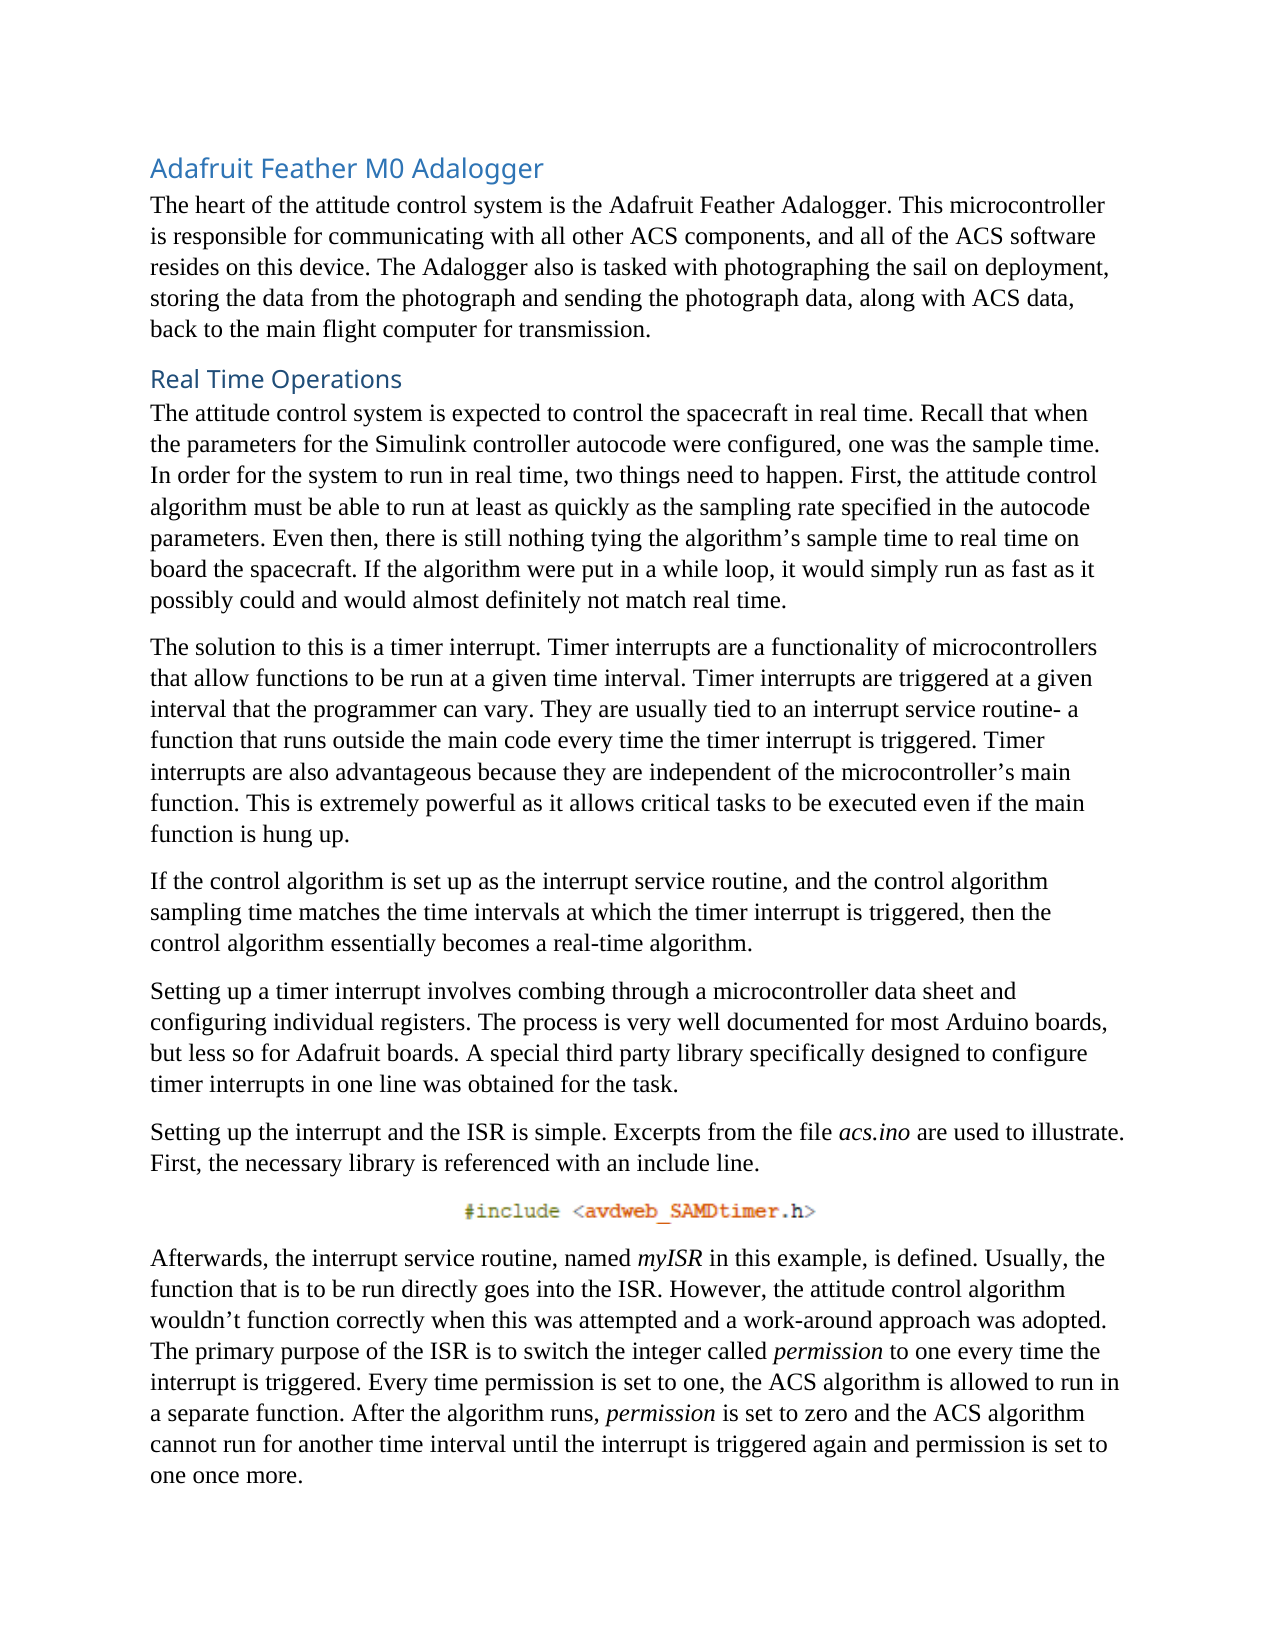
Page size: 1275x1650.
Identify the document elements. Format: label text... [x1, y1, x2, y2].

text The attitude control system is expected to control the spacecraft in real time. Recall that when the parameters for the Simulink controller autocode were configured, one was the sample time. In order for the system to run in real time, two things need to happen. First, the attitude control algorithm must be able to run at least as quickly as the sampling rate specified in the autocode parameters. Even then, there is still nothing tying the algorithm’s sample time to real time on board the spacecraft. If the algorithm were put in a while loop, it would simply run as fast as it possibly could and would almost definitely not match real time. [150, 398, 1125, 613]
text The solution to this is a timer interrupt. Timer interrupts are a functionality of microcontrollers that allow functions to be run at a given time interval. Timer interrupts are triggered at a given interval that the programmer can vary. They are usually tied to an interrupt service routine- a function that runs outside the main code every time the timer interrupt is triggered. Timer interrupts are also advantageous because they are independent of the microcontroller’s main function. This is extremely powerful as it allows critical tasks to be executed even if the main function is hung up. [150, 632, 1125, 847]
picture [450, 1195, 826, 1224]
text If the control algorithm is set up as the interrupt service routine, and the control algorithm sampling time matches the time intervals at which the timer interrupt is triggered, then the control algorithm essentially becomes a real-time algorithm. [150, 866, 1125, 957]
text The heart of the attitude control system is the Adafruit Feather Adalogger. This microcontroller is responsible for communicating with all other ACS components, and all of the ACS software resides on this device. The Adalogger also is tasked with photographing the sail on deployment, storing the data from the photograph and sending the photograph data, along with ACS data, back to the main flight computer for transmission. [150, 190, 1125, 343]
text Afterwards, the interrupt service routine, named myISR in this example, is defined. Usually, the function that is to be run directly goes into the ISR. However, the attitude control algorithm wouldn’t function correctly when this was attempted and a work-around approach was adopted. The primary purpose of the ISR is to switch the integer called permission to one every time the interrupt is triggered. Every time permission is set to one, the ACS algorithm is allowed to run in a separate function. After the algorithm runs, permission is set to zero and the ACS algorithm cannot run for another time interval until the interrupt is triggered again and permission is set to one once more. [150, 1243, 1125, 1489]
text Setting up a timer interrupt involves combing through a microcontroller data sheet and configuring individual registers. The process is very well documented for most Arduino boards, but less so for Adafruit boards. A special third party library specifically designed to configure timer interrupts in one line was obtained for the task. [150, 976, 1125, 1098]
subtitle Real Time Operations [150, 362, 1125, 396]
subtitle Adafruit Feather M0 Adalogger [150, 150, 1125, 187]
text Setting up the interrupt and the ISR is simple. Excerpts from the file acs.ino are used to illustrate. First, the necessary library is referenced with an include line. [150, 1117, 1125, 1177]
